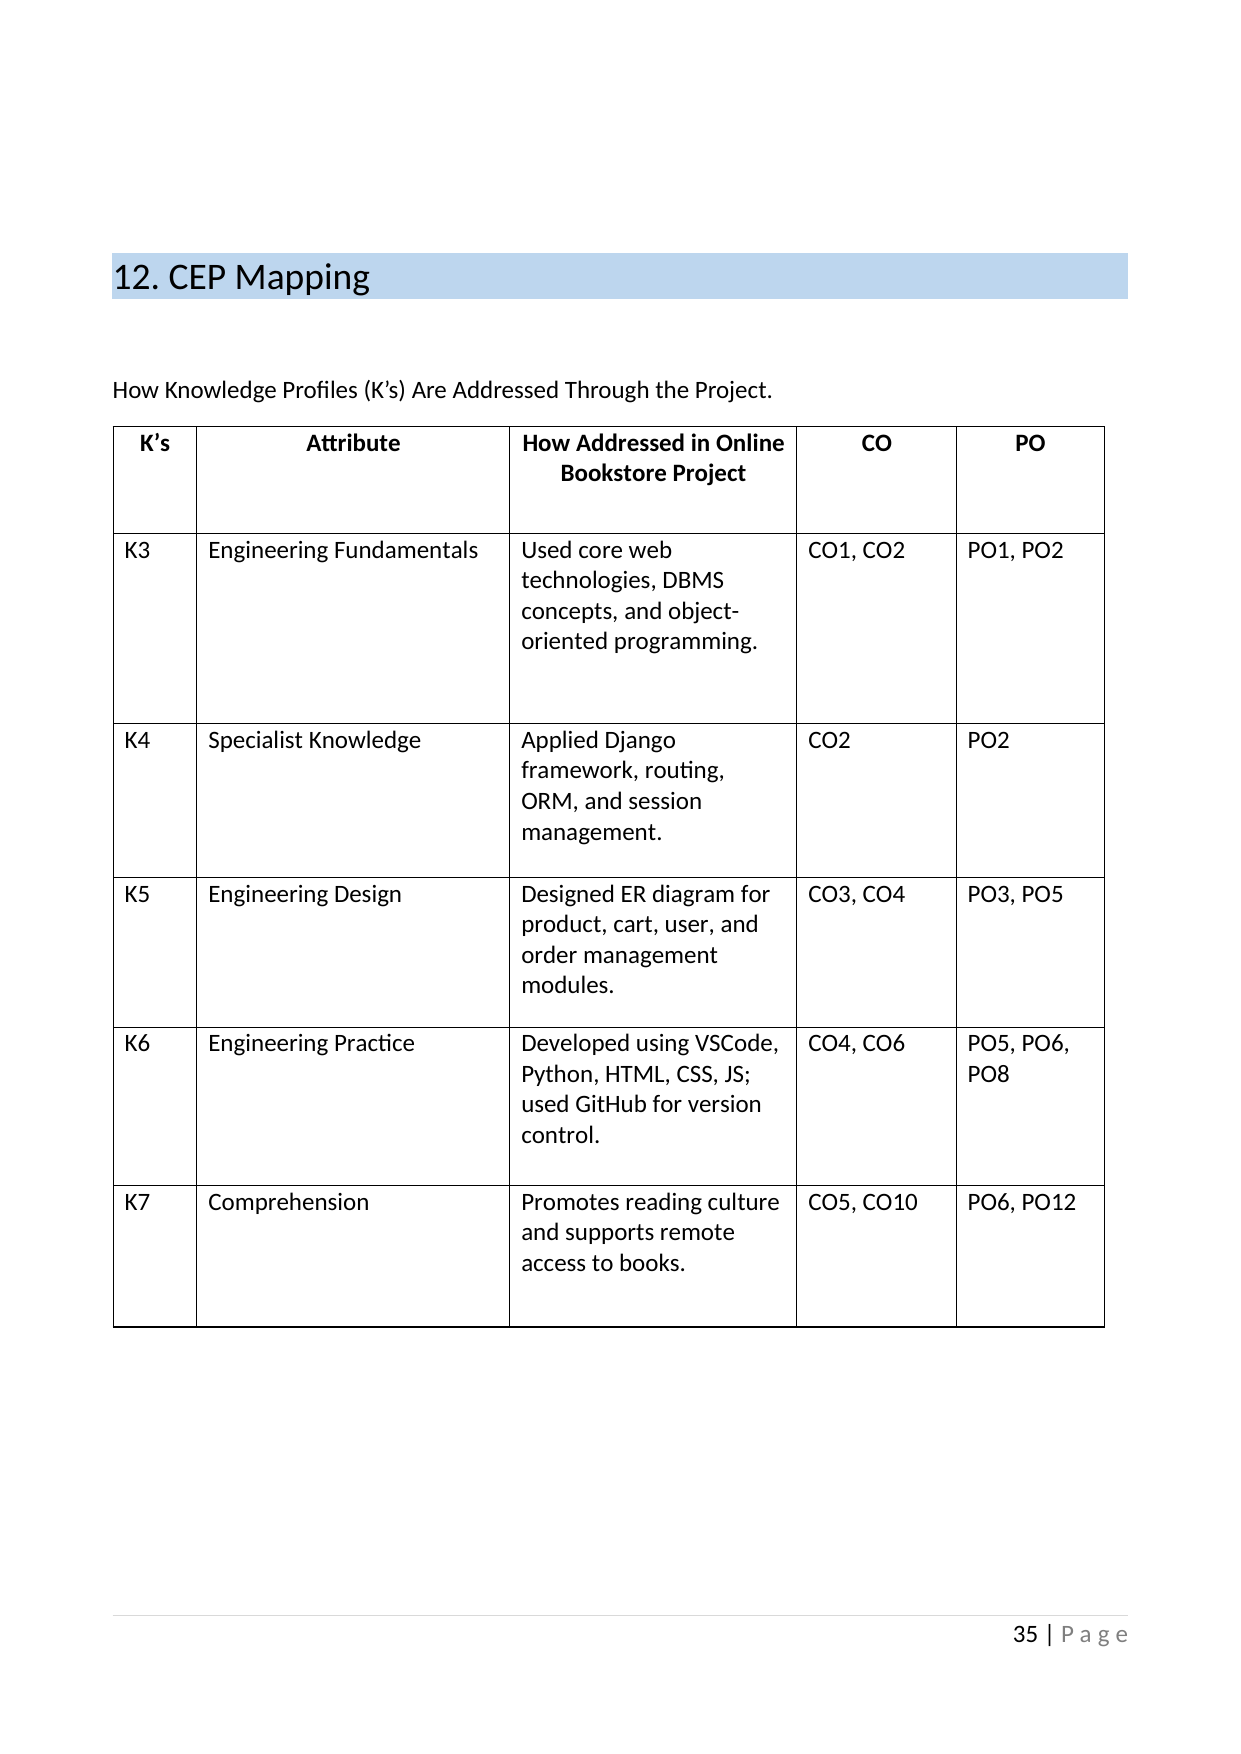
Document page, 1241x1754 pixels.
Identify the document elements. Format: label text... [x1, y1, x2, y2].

table_cell CO4, CO6 [797, 1028, 956, 1185]
table_cell CO2 [797, 724, 956, 877]
table_header Attribute [197, 427, 509, 533]
table_cell Promotes reading culture and supports remote access to books. [510, 1186, 796, 1326]
table_cell K7 [114, 1186, 196, 1326]
table_cell Used core web technologies, DBMS concepts, and object-oriented programming. [510, 534, 796, 723]
table_cell K4 [114, 724, 196, 877]
table_header CO [797, 427, 956, 533]
table_cell Developed using VSCode, Python, HTML, CSS, JS; used GitHub for version control. [510, 1028, 796, 1185]
table_cell PO1, PO2 [957, 534, 1104, 723]
table_header PO [957, 427, 1104, 533]
table_cell PO5, PO6, PO8 [957, 1028, 1104, 1185]
table_header K’s [114, 427, 196, 533]
table_header How Addressed in Online Bookstore Project [510, 427, 796, 533]
table_cell Engineering Design [197, 878, 509, 1027]
table_cell Applied Django framework, routing, ORM, and session management. [510, 724, 796, 877]
table_cell Engineering Fundamentals [197, 534, 509, 723]
table_cell CO3, CO4 [797, 878, 956, 1027]
table_cell Designed ER diagram for product, cart, user, and order management modules. [510, 878, 796, 1027]
table_cell PO3, PO5 [957, 878, 1104, 1027]
table_cell PO2 [957, 724, 1104, 877]
text 12. CEP Mapping [112, 253, 1128, 299]
table_cell CO5, CO10 [797, 1186, 956, 1326]
table_cell CO1, CO2 [797, 534, 956, 723]
table_cell Engineering Practice [197, 1028, 509, 1185]
table_cell K6 [114, 1028, 196, 1185]
table_cell PO6, PO12 [957, 1186, 1104, 1326]
table_cell K5 [114, 878, 196, 1027]
table_cell Specialist Knowledge [197, 724, 509, 877]
table_cell K3 [114, 534, 196, 723]
table_cell Comprehension [197, 1186, 509, 1326]
text How Knowledge Profiles (K’s) Are Addressed Through the Project. [112, 374, 1128, 405]
